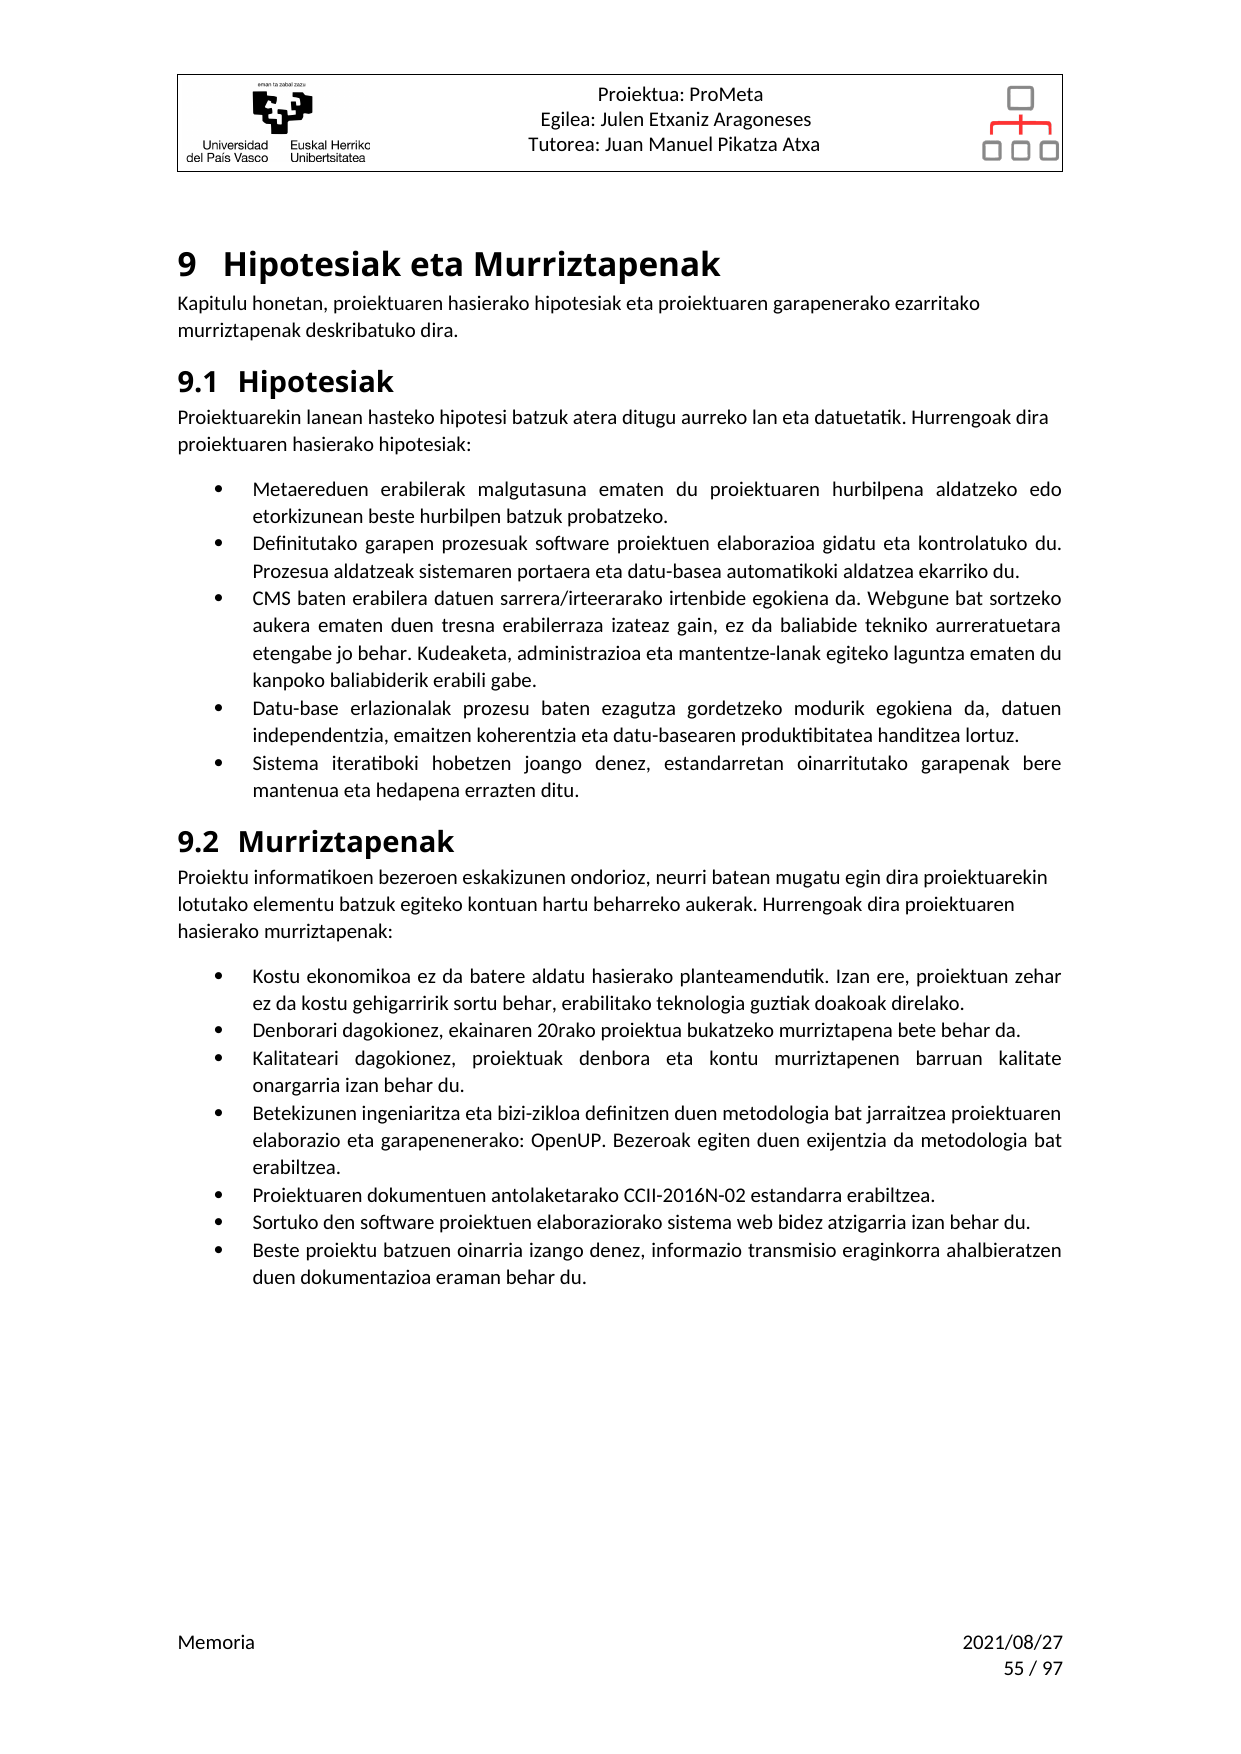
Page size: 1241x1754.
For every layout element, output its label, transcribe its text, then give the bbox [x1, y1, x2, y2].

list Kostu ekonomikoa ez da batere aldatu hasierako planteamendutik. Izan ere, proiektuan zehar ez da kostu gehigarririk sortu behar, erabilitako teknologia guztiak doakoak direlako. [215, 963, 1063, 1016]
list Sistema iteratiboki hobetzen joango denez, estandarretan oinarritutako garapenak bere mantenua eta hedapena errazten ditu. [215, 750, 1063, 802]
list Beste proiektu batzuen oinarria izango denez, informazio transmisio eraginkorra ahalbieratzen duen dokumentazioa eraman behar du. [215, 1237, 1063, 1289]
subtitle Hipotesiak eta Murriztapenak [177, 241, 1063, 286]
list Sortuko den software proiektuen elaboraziorako sistema web bidez atzigarria izan behar du. [215, 1209, 1063, 1235]
subtitle Murriztapenak [177, 821, 1063, 861]
list Datu-base erlazionalak prozesu baten ezagutza gordetzeko modurik egokiena da, datuen independentzia, emaitzen koherentzia eta datu-basearen produktibitatea handitzea lortuz. [215, 695, 1063, 748]
picture [978, 80, 1060, 162]
list Betekizunen ingeniaritza eta bizi-zikloa definitzen duen metodologia bat jarraitzea proiektuaren elaborazio eta garapenenerako: OpenUP. Bezeroak egiten duen exijentzia da metodologia bat erabiltzea. [215, 1100, 1063, 1180]
text Proiektuarekin lanean hasteko hipotesi batzuk atera ditugu aurreko lan eta datuetatik. Hurrengoak dira proiektuaren hasierako hipotesiak: [177, 404, 1063, 457]
list CMS baten erabilera datuen sarrera/irteerarako irtenbide egokiena da. Webgune bat sortzeko aukera ematen duen tresna erabilerraza izateaz gain, ez da baliabide tekniko aurreratuetara etengabe jo behar. Kudeaketa, administrazioa eta mantentze-lanak egiteko laguntza ematen du kanpoko baliabiderik erabili gabe. [215, 585, 1063, 693]
text Proiektu informatikoen bezeroen eskakizunen ondorioz, neurri batean mugatu egin dira proiektuarekin lotutako elementu batzuk egiteko kontuan hartu beharreko aukerak. Hurrengoak dira proiektuaren hasierako murriztapenak: [177, 864, 1063, 944]
list Metaereduen erabilerak malgutasuna ematen du proiektuaren hurbilpena aldatzeko edo etorkizunean beste hurbilpen batzuk probatzeko. [215, 476, 1063, 528]
text Kapitulu honetan, proiektuaren hasierako hipotesiak eta proiektuaren garapenerako ezarritako murriztapenak deskribatuko dira. [177, 290, 1063, 343]
picture [182, 80, 370, 162]
list Proiektuaren dokumentuen antolaketarako CCII-2016N-02 estandarra erabiltzea. [215, 1182, 1063, 1207]
list Definitutako garapen prozesuak software proiektuen elaborazioa gidatu eta kontrolatuko du. Prozesua aldatzeak sistemaren portaera eta datu-basea automatikoki aldatzea ekarriko du. [215, 531, 1063, 583]
list Denborari dagokionez, ekainaren 20rako proiektua bukatzeko murriztapena bete behar da. [215, 1018, 1063, 1043]
list Kalitateari dagokionez, proiektuak denbora eta kontu murriztapenen barruan kalitate onargarria izan behar du. [215, 1045, 1063, 1098]
subtitle Hipotesiak [177, 361, 1063, 401]
